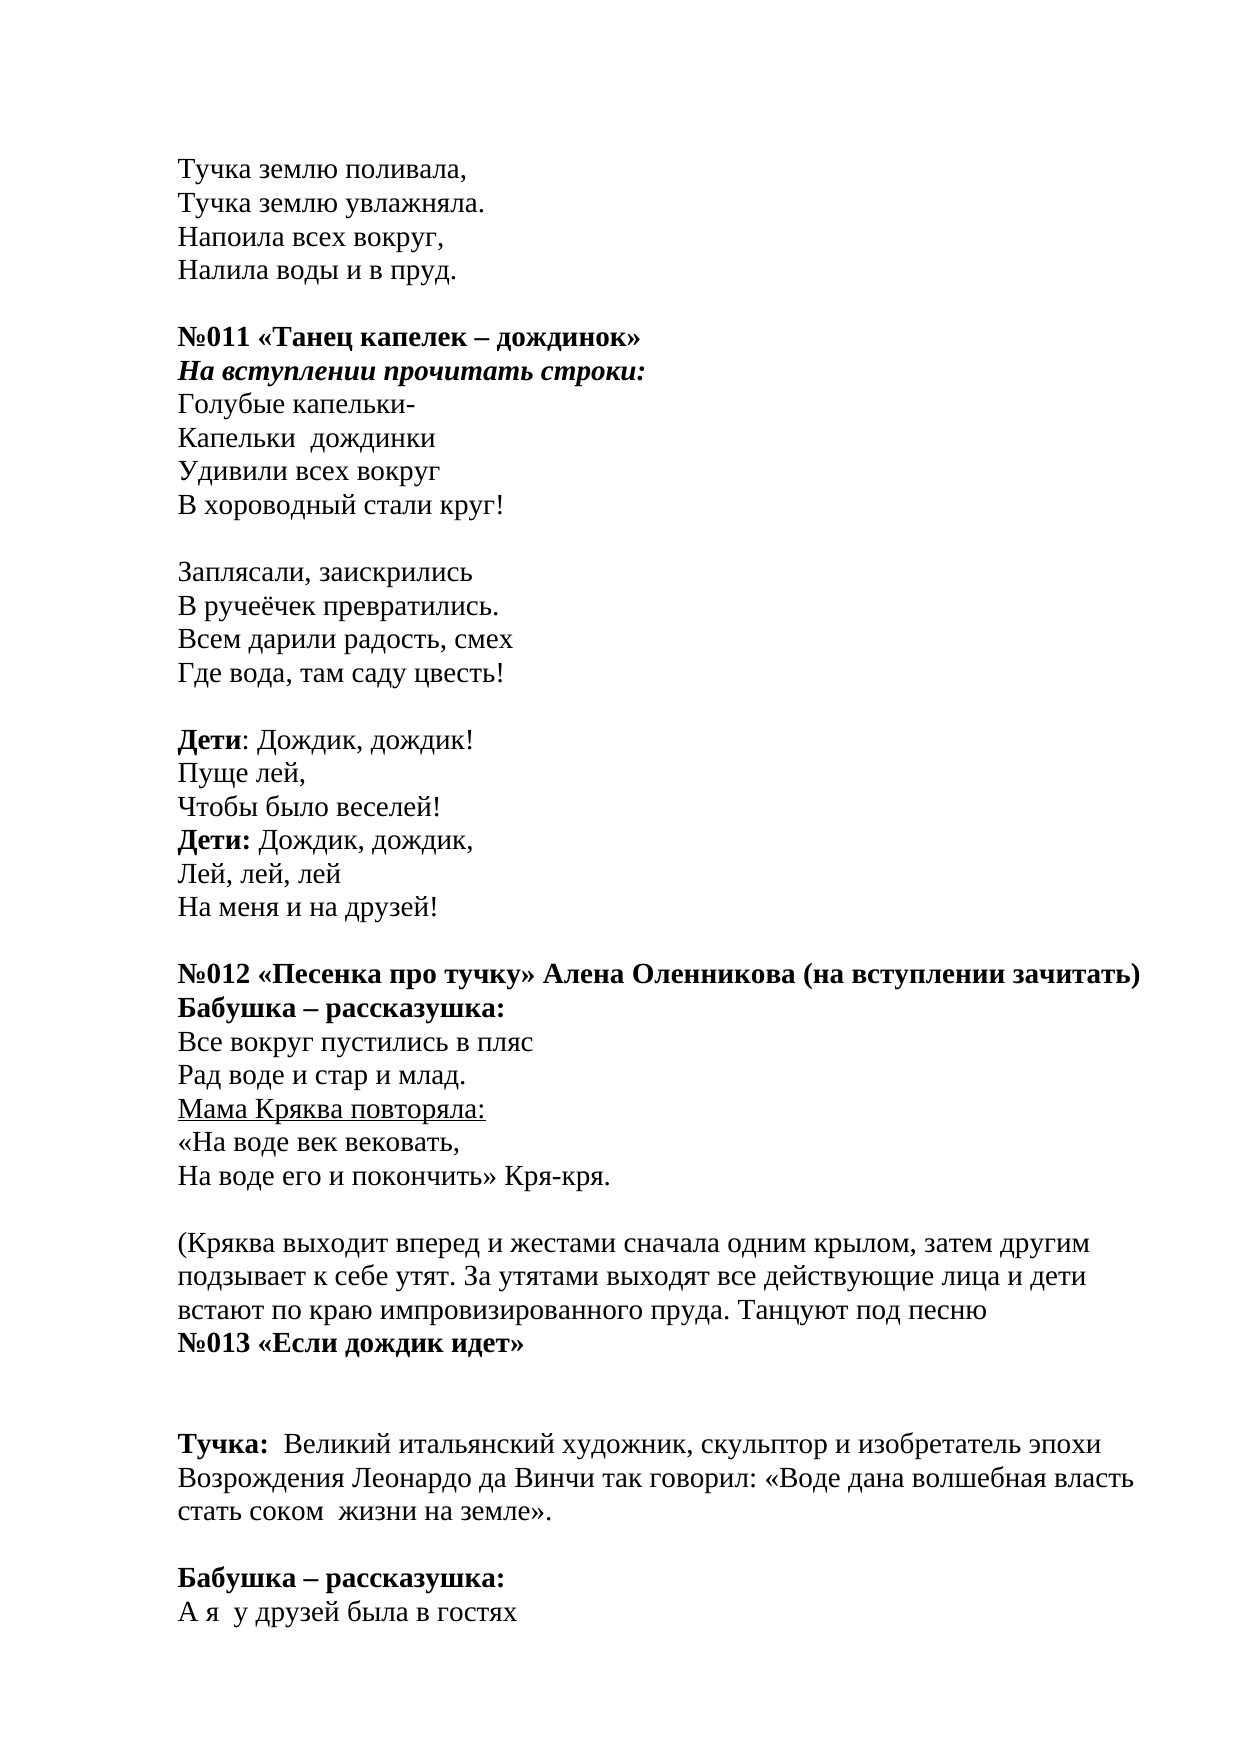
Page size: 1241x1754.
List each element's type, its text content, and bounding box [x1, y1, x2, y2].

text В хороводный стали круг! [177, 487, 1152, 521]
text №013 «Если дождик идет» [177, 1326, 1152, 1359]
text На меня и на друзей! [177, 889, 1152, 923]
text На воде его и покончить» Кря-кря. [177, 1158, 1152, 1191]
text Удивили всех вокруг [177, 453, 1152, 487]
text №011 «Танец капелек – дождинок» [177, 319, 1152, 353]
text Бабушка – рассказушка: [177, 1560, 1152, 1594]
text Все вокруг пустились в пляс [177, 1024, 1152, 1057]
text Голубые капельки- [177, 386, 1152, 420]
text Тучка землю поливала, [177, 152, 1152, 185]
text Пуще лей, [177, 755, 1152, 789]
text Лей, лей, лей [177, 856, 1152, 889]
text Где вода, там саду цвесть! [177, 655, 1152, 688]
text Капельки дождинки [177, 420, 1152, 453]
text Дети: Дождик, дождик, [177, 822, 1152, 856]
text (Кряква выходит вперед и жестами сначала одним крылом, затем другим подзывает к себе утят. За утятами выходят все действующие лица и дети встают по краю импровизированного пруда. Танцуют под песню [177, 1225, 1152, 1326]
text Тучка землю увлажняла. [177, 185, 1152, 219]
text Налила воды и в пруд. [177, 252, 1152, 286]
text В ручеёчек превратились. [177, 588, 1152, 621]
text Заплясали, заискрились [177, 554, 1152, 588]
text Бабушка – рассказушка: [177, 990, 1152, 1024]
text Дети: Дождик, дождик! [177, 722, 1152, 755]
text А я у друзей была в гостях [177, 1594, 1152, 1627]
text Напоила всех вокруг, [177, 219, 1152, 252]
text Чтобы было веселей! [177, 789, 1152, 822]
text №012 «Песенка про тучку» Алена Оленникова (на вступлении зачитать) [177, 957, 1152, 990]
text Тучка: Великий итальянский художник, скульптор и изобретатель эпохи Возрождения Леонардо да Винчи так говорил: «Воде дана волшебная власть стать соком жизни на земле». [177, 1426, 1152, 1527]
text Рад воде и стар и млад. [177, 1057, 1152, 1091]
text На вступлении прочитать строки: [177, 353, 1152, 386]
text «На воде век вековать, [177, 1124, 1152, 1158]
text Мама Кряква повторяла: [177, 1091, 1152, 1124]
text Всем дарили радость, смех [177, 621, 1152, 655]
